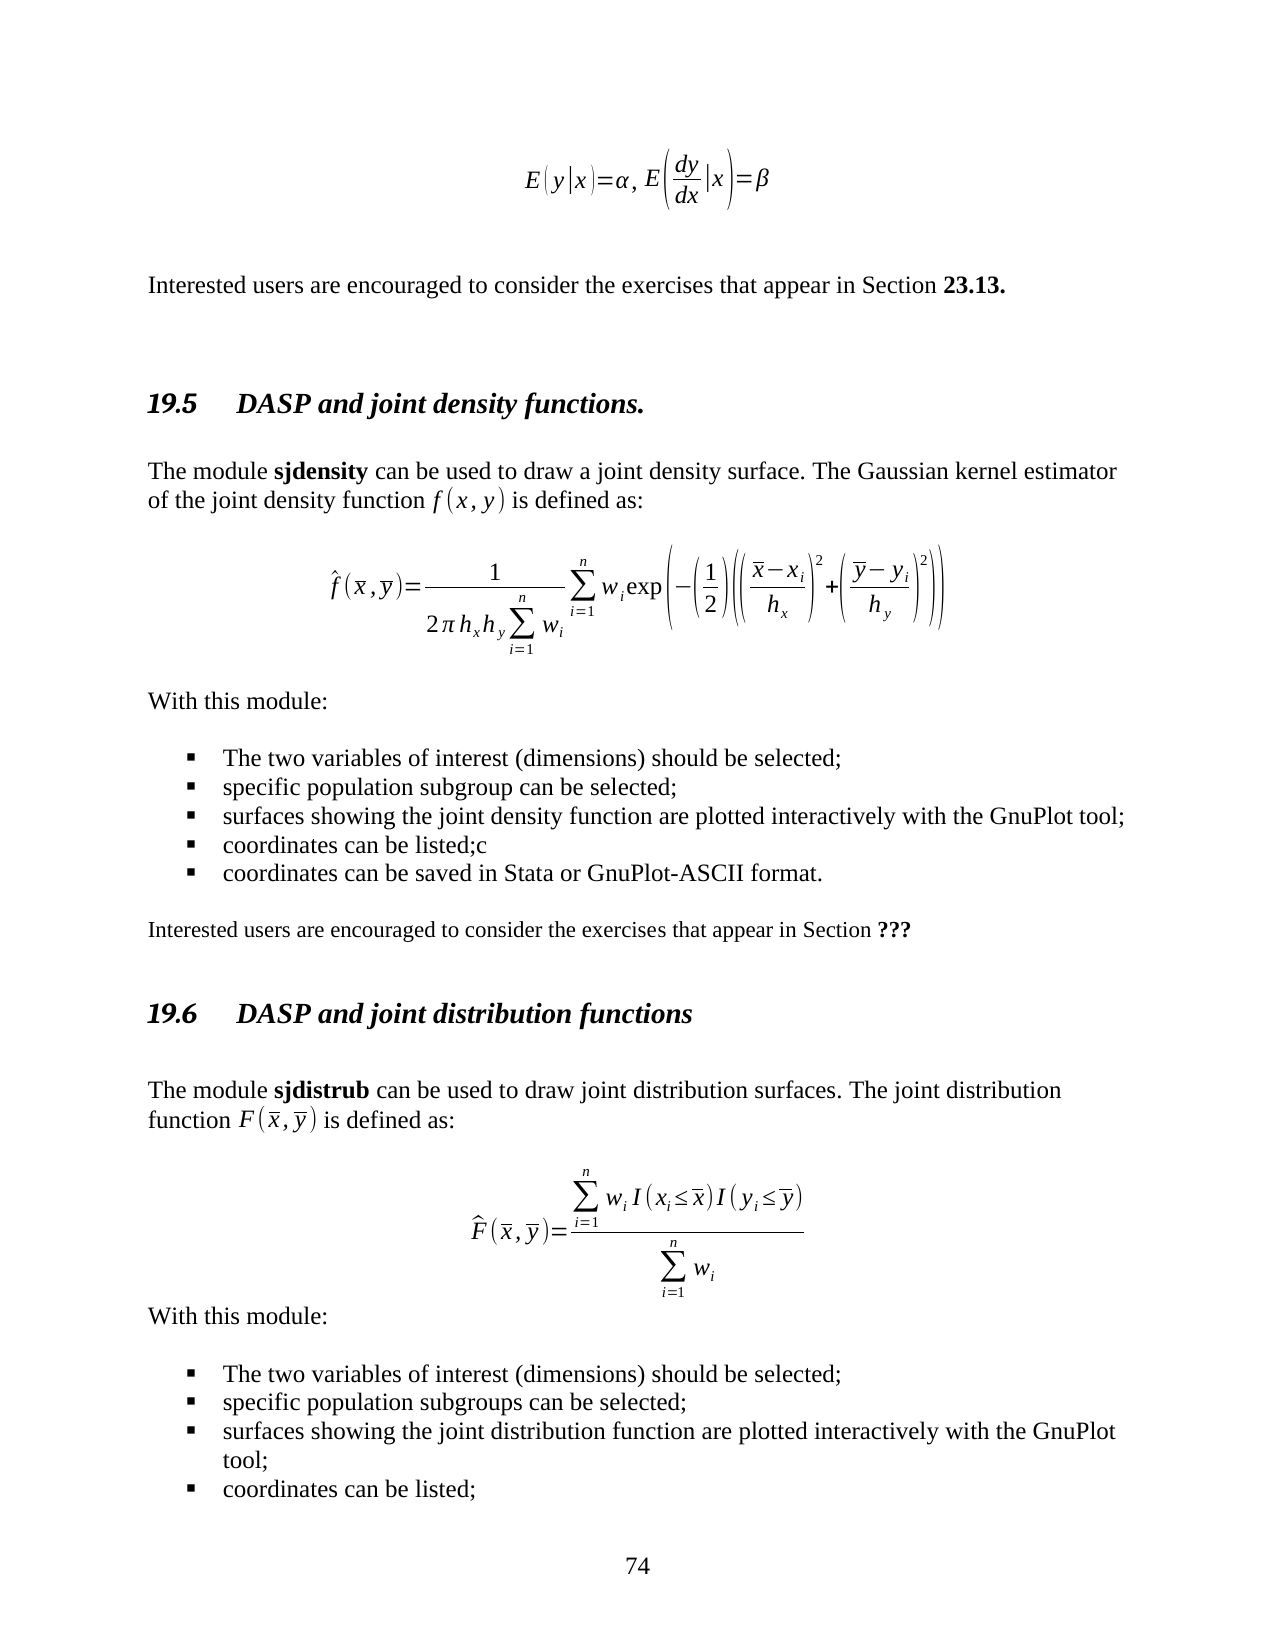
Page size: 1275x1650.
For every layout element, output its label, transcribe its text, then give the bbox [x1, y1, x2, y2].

list coordinates can be saved in Stata or GnuPlot-ASCII format. [185, 858, 1127, 887]
list specific population subgroups can be selected; [185, 1387, 1127, 1416]
list The two variables of interest (dimensions) should be selected; [185, 743, 1127, 772]
text The module sjdistrub can be used to draw joint distribution surfaces. The joint distribution function is defined as: [148, 1075, 1127, 1134]
list coordinates can be listed;c [185, 830, 1127, 858]
text , [166, 148, 1127, 213]
text Interested users are encouraged to consider the exercises that appear in Section 23.10. [148, 270, 1127, 299]
text With this module: [148, 1301, 1127, 1330]
text With this module: [148, 686, 1127, 715]
text Interested users are encouraged to consider the exercises that appear in Section 23.11??? [148, 916, 1127, 942]
list surfaces showing the joint distribution function are plotted interactively with the GnuPlot tool; [185, 1416, 1127, 1474]
list The two variables of interest (dimensions) should be selected; [185, 1359, 1127, 1387]
text The module sjdensity can be used to draw a joint density surface. The Gaussian kernel estimator of the joint density function is defined as: [148, 456, 1127, 514]
list surfaces showing the joint density function are plotted interactively with the GnuPlot tool; [185, 801, 1127, 830]
subtitle DASP and joint density functions. [148, 386, 1127, 421]
list specific population subgroup can be selected; [185, 772, 1127, 801]
list coordinates can be listed; [185, 1474, 1127, 1502]
subtitle DASP and joint distribution functions [148, 996, 1127, 1031]
